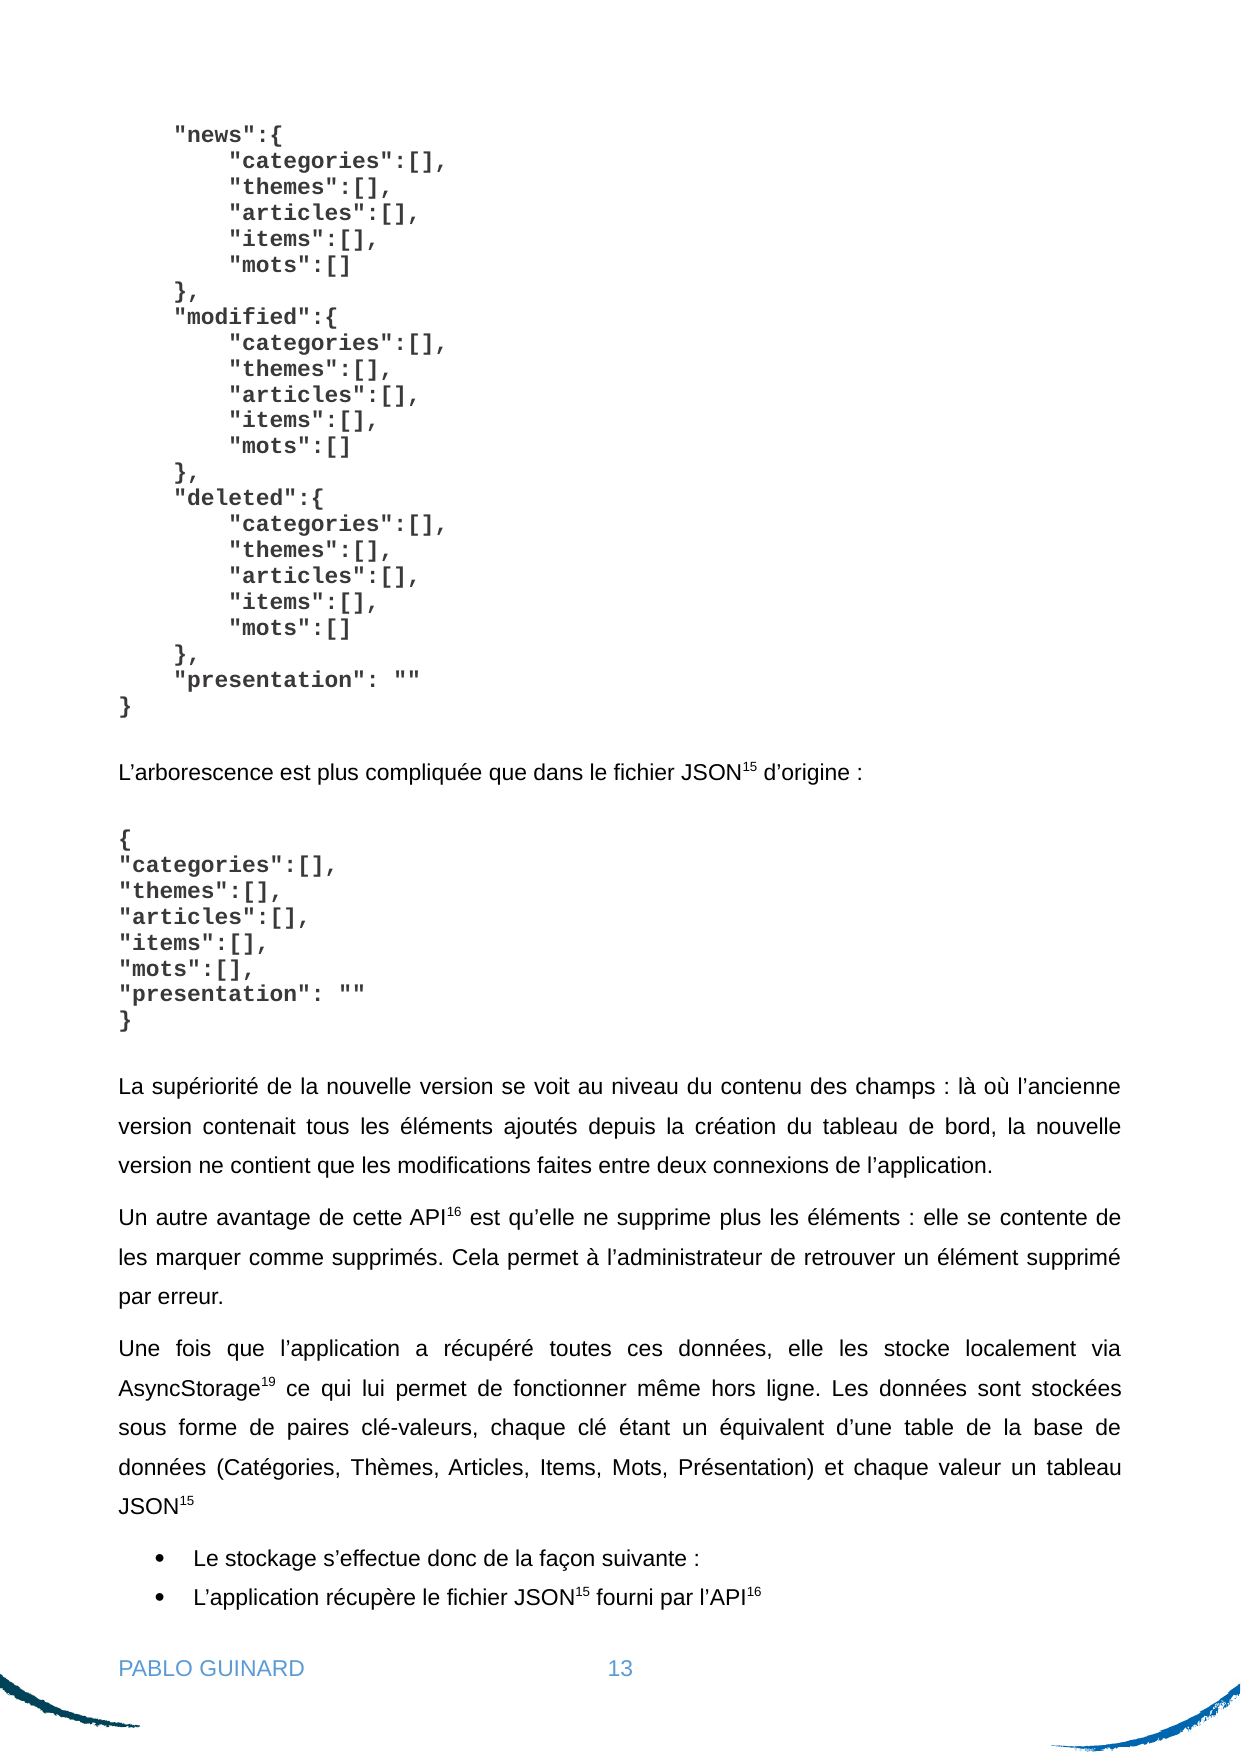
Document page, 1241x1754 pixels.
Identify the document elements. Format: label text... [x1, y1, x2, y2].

text } [118, 1009, 1122, 1035]
text "themes":[], [118, 879, 1122, 905]
text "articles":[], [118, 905, 1122, 931]
text }, [118, 279, 1122, 305]
text "themes":[], [118, 175, 1122, 201]
picture [136, 1662, 142, 1670]
text "mots":[] [118, 253, 1122, 279]
text L’arborescence est plus compliquée que dans le fichier JSON15 d’origine : [118, 758, 1122, 785]
picture [0, 1660, 155, 1754]
text Un autre avantage de cette API16 est qu’elle ne supprime plus les éléments : elle se contente de les marquer comme supprimés. Cela permet à l’administrateur de retrouver un élément supprimé par erreur. [118, 1204, 1122, 1309]
text "articles":[], [118, 564, 1122, 590]
picture [122, 1662, 130, 1668]
text "modified":{ [118, 305, 1122, 331]
text "items":[], [118, 590, 1122, 616]
text "mots":[], [118, 957, 1122, 983]
list Le stockage s’effectue donc de la façon suivante : [156, 1545, 1122, 1571]
text "news":{ [118, 123, 1122, 149]
text "mots":[] [118, 435, 1122, 461]
text "themes":[], [118, 357, 1122, 383]
text "articles":[], [118, 201, 1122, 227]
text "items":[], [118, 931, 1122, 957]
text "categories":[], [118, 853, 1122, 879]
text "items":[], [118, 227, 1122, 253]
text } [118, 694, 1122, 720]
text "categories":[], [118, 513, 1122, 538]
text "presentation": "" [118, 983, 1122, 1009]
picture [1035, 1618, 1241, 1754]
text Une fois que l’application a récupéré toutes ces données, elle les stocke localement via AsyncStorage19 ce qui lui permet de fonctionner même hors ligne. Les données sont stockées sous forme de paires clé-valeurs, chaque clé étant un équivalent d’une table de la base de données (Catégories, Thèmes, Articles, Items, Mots, Présentation) et chaque valeur un tableau JSON15 [118, 1335, 1122, 1519]
text }, [118, 461, 1122, 487]
text "items":[], [118, 409, 1122, 435]
list L’application récupère le fichier JSON15 fourni par l’API16 [156, 1584, 1122, 1611]
text "themes":[], [118, 538, 1122, 564]
text "deleted":{ [118, 487, 1122, 513]
text "categories":[], [118, 331, 1122, 357]
text "categories":[], [118, 149, 1122, 175]
text "mots":[] [118, 616, 1122, 642]
text "presentation": "" [118, 668, 1122, 694]
text { [118, 827, 1122, 853]
text "articles":[], [118, 383, 1122, 409]
text La supériorité de la nouvelle version se voit au niveau du contenu des champs : là où l’ancienne version contenait tous les éléments ajoutés depuis la création du tableau de bord, la nouvelle version ne contient que les modifications faites entre deux connexions de l’application. [118, 1073, 1122, 1178]
text }, [118, 642, 1122, 668]
